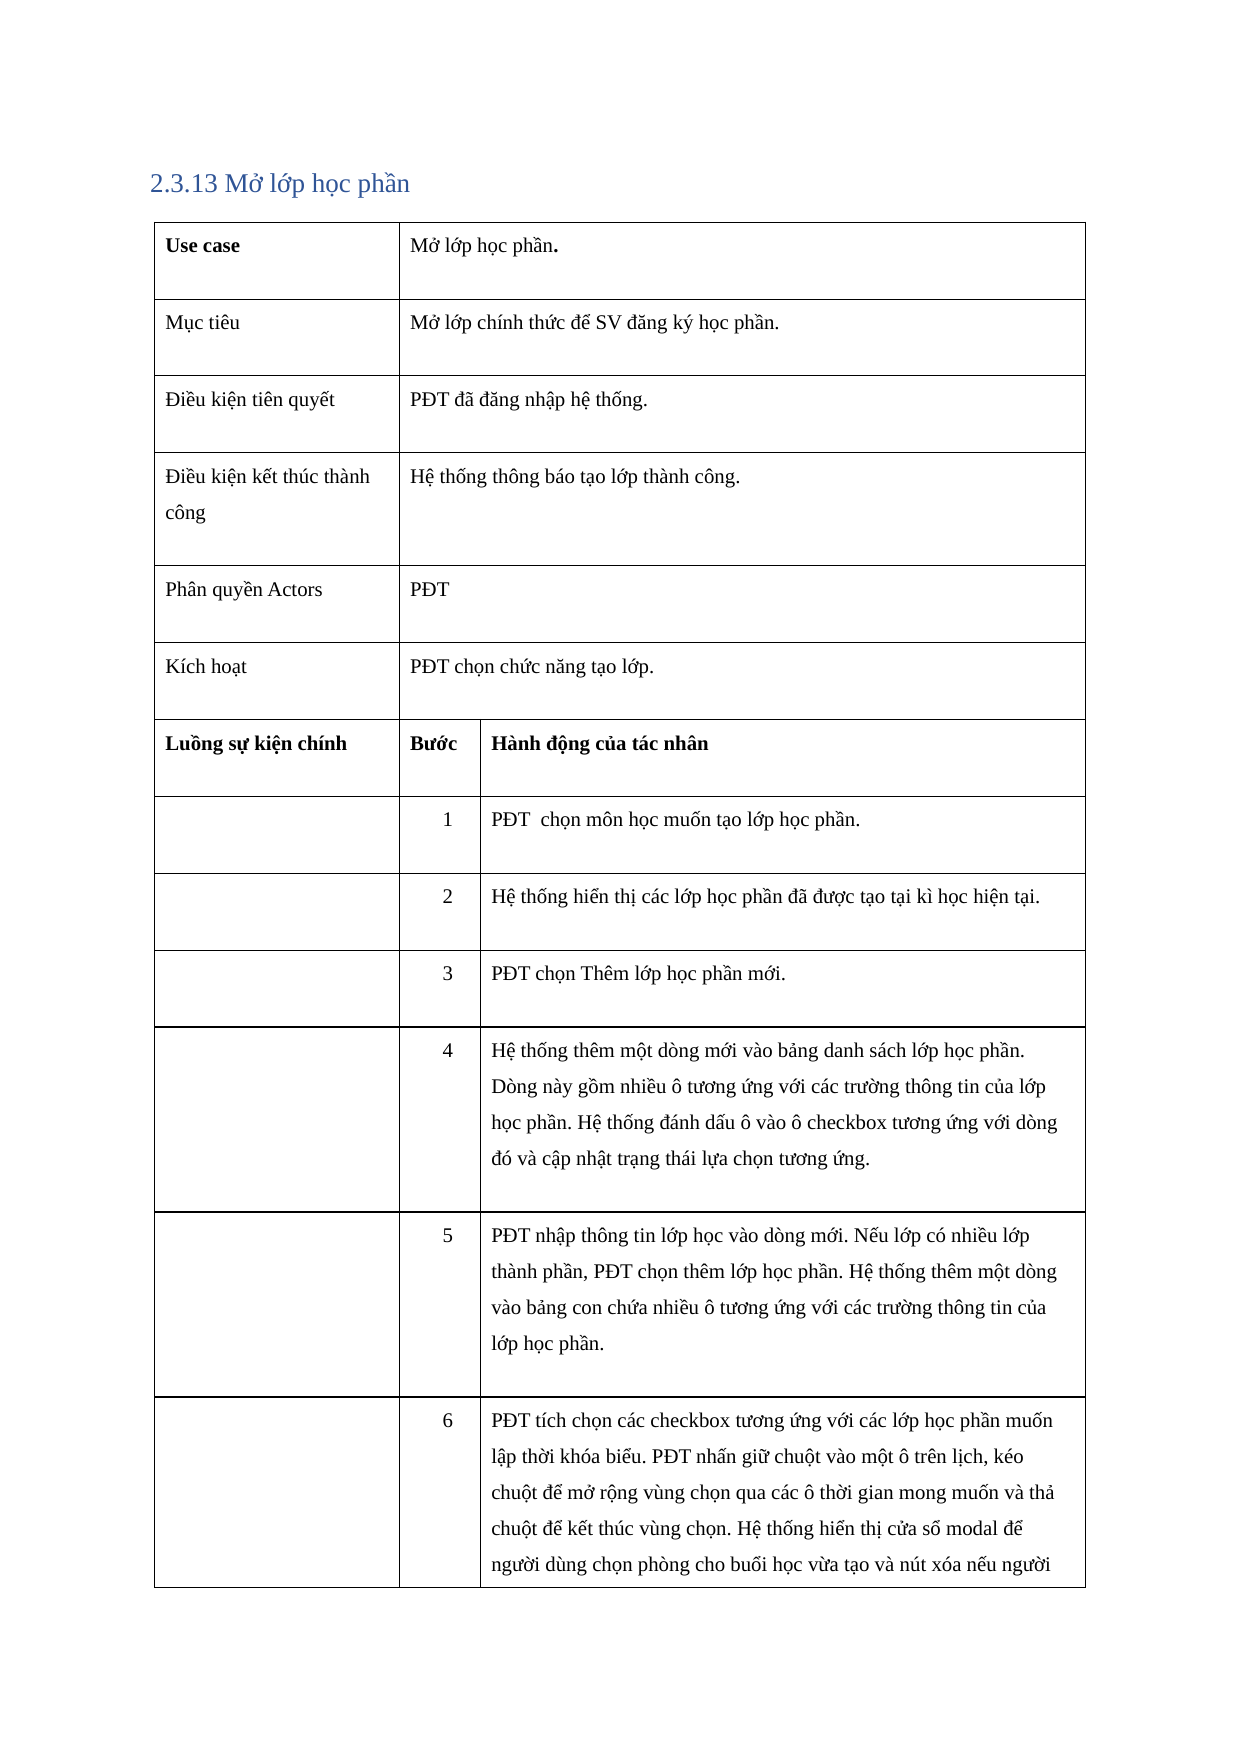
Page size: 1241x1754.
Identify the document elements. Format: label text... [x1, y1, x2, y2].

table_cell PĐT đã đăng nhập hệ thống. [400, 376, 1085, 452]
table_header Mở lớp học phần. [400, 223, 1085, 298]
table_cell [155, 1028, 399, 1211]
table_cell Hệ thống thông báo tạo lớp thành công. [400, 453, 1085, 565]
table_cell [155, 874, 399, 949]
table_cell Phân quyền Actors [155, 566, 399, 642]
table_cell Hệ thống hiển thị các lớp học phần đã được tạo tại kì học hiện tại. [481, 874, 1085, 949]
table_cell Kích hoạt [155, 643, 399, 719]
table_cell Điều kiện kết thúc thành công [155, 453, 399, 565]
table_cell Hành động của tác nhân [481, 720, 1085, 796]
table_cell PĐT nhập thông tin lớp học vào dòng mới. Nếu lớp có nhiều lớp thành phần, PĐT chọn thêm lớp học phần. Hệ thống thêm một dòng vào bảng con chứa nhiều ô tương ứng với các trường thông tin của lớp học phần. [481, 1213, 1085, 1396]
table_cell [155, 797, 399, 873]
table_cell [400, 951, 480, 1026]
table_cell [155, 1213, 399, 1396]
table_cell [400, 1213, 480, 1396]
table_cell Bước [400, 720, 480, 796]
table_header Use case [155, 223, 399, 298]
table_cell Mục tiêu [155, 300, 399, 375]
table_cell PĐT chọn Thêm lớp học phần mới. [481, 951, 1085, 1026]
table_cell PĐT chọn môn học muốn tạo lớp học phần. [481, 797, 1085, 873]
subtitle 2.3.13 Mở lớp học phần [150, 167, 1090, 198]
table_cell [155, 1398, 399, 1587]
table_cell PĐT chọn chức năng tạo lớp. [400, 643, 1085, 719]
table_cell Luồng sự kiện chính [155, 720, 399, 796]
table_cell Điều kiện tiên quyết [155, 376, 399, 452]
table_cell [400, 1398, 480, 1587]
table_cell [481, 1398, 1085, 1587]
table_cell [400, 797, 480, 873]
table_cell [400, 874, 480, 949]
table_cell [155, 951, 399, 1026]
table_cell Hệ thống thêm một dòng mới vào bảng danh sách lớp học phần. Dòng này gồm nhiều ô tương ứng với các trường thông tin của lớp học phần. Hệ thống đánh dấu ô vào ô checkbox tương ứng với dòng đó và cập nhật trạng thái lựa chọn tương ứng. [481, 1028, 1085, 1211]
table_cell PĐT [400, 566, 1085, 642]
table_cell Mở lớp chính thức để SV đăng ký học phần. [400, 300, 1085, 375]
table_cell [400, 1028, 480, 1211]
